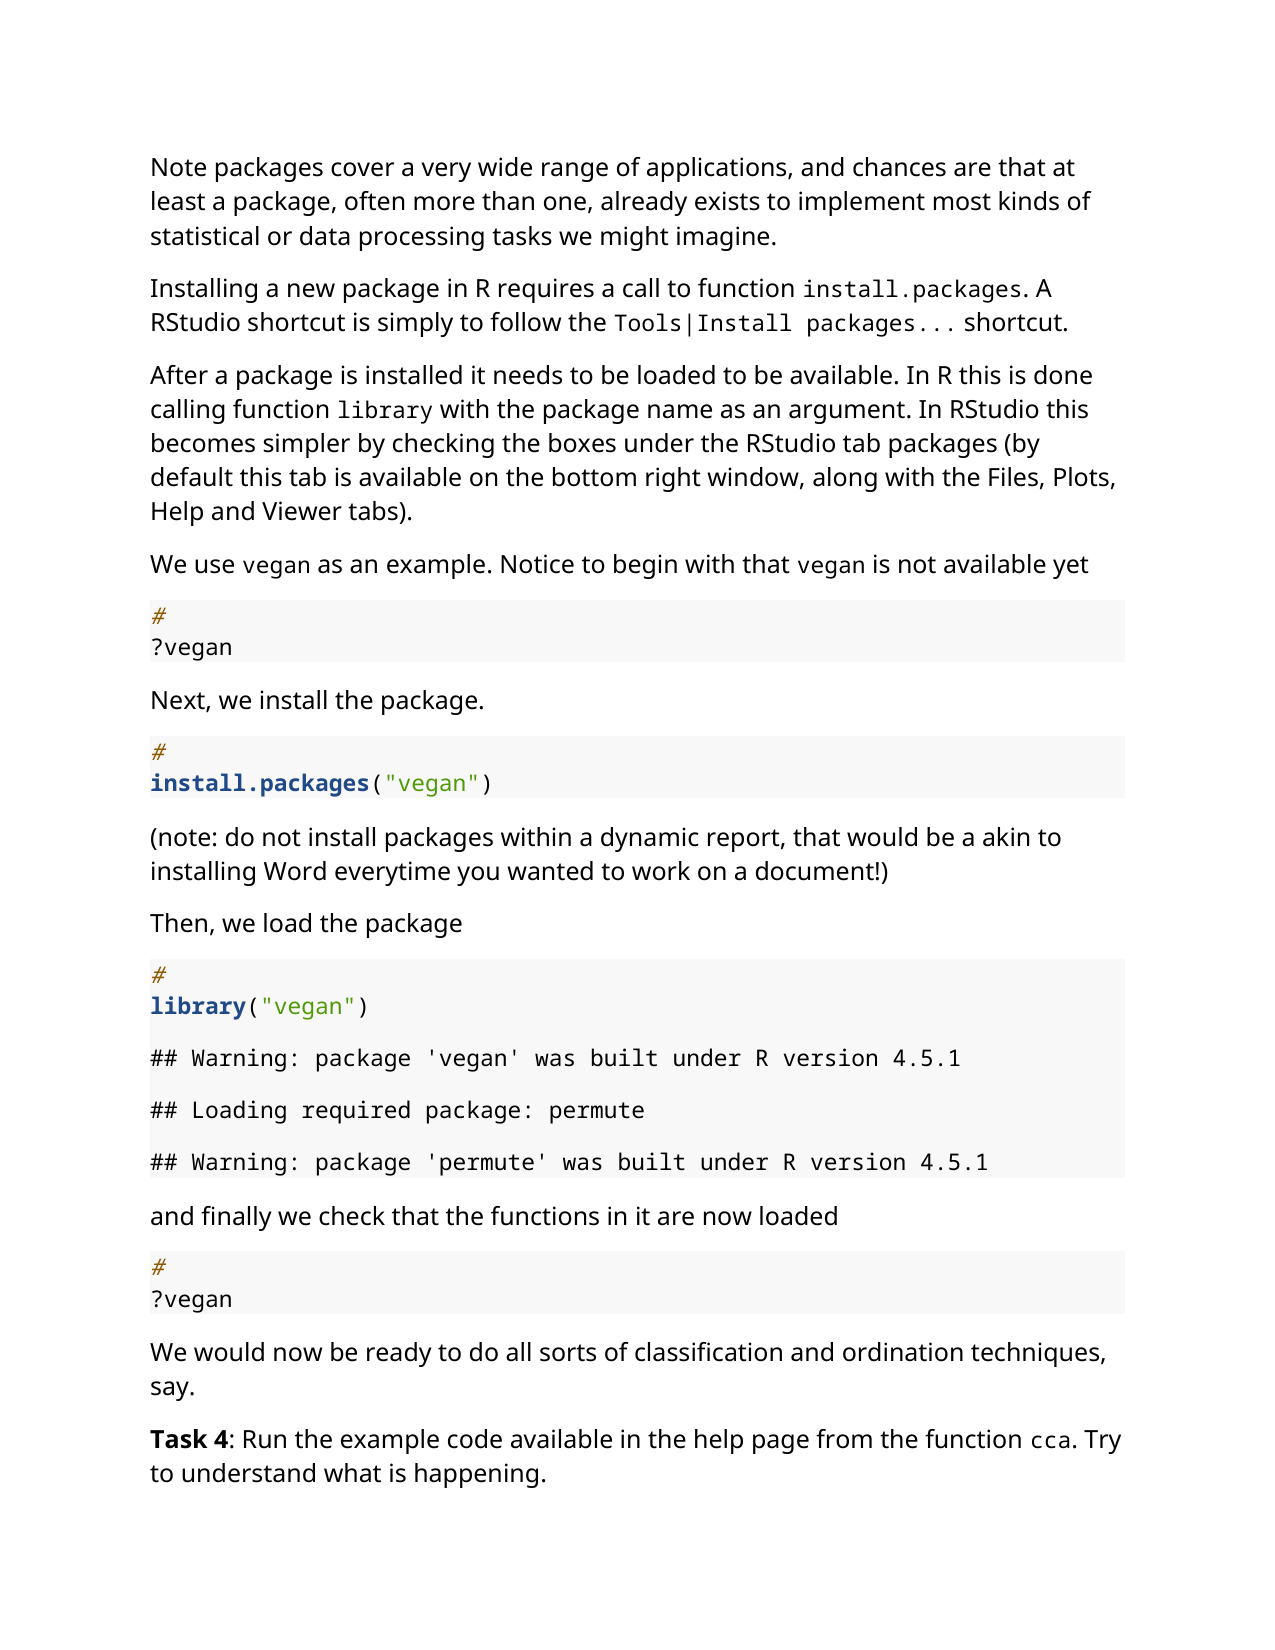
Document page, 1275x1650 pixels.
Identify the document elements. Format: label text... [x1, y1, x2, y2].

text # ?vegan [164, 600, 1125, 662]
text After a package is installed it needs to be loaded to be available. In R this is done calling function library with the package name as an argument. In RStudio this becomes simpler by checking the boxes under the RStudio tab packages (by default this tab is available on the bottom right window, along with the Files, Plots, Help and Viewer tabs). [150, 358, 1125, 528]
text Next, we install the package. [150, 683, 1125, 717]
text Then, we load the package [150, 906, 1125, 940]
text We would now be ready to do all sorts of classification and ordination techniques, say. [150, 1334, 1125, 1403]
text ## Warning: package 'permute' was built under R version 4.5.1 [150, 1146, 1125, 1178]
text # ?vegan [150, 1251, 1125, 1314]
text # install.packages("vegan") [164, 736, 1125, 798]
text # library("vegan") [164, 959, 1125, 1021]
text Installing a new package in R requires a call to function install.packages. A RStudio shortcut is simply to follow the Tools|Install packages... shortcut. [150, 271, 1125, 339]
text ## Warning: package 'vegan' was built under R version 4.5.1 [150, 1042, 1125, 1073]
text We use vegan as an example. Notice to begin with that vegan is not available yet [150, 547, 1125, 581]
text and finally we check that the functions in it are now loaded [150, 1198, 1125, 1232]
text (note: do not install packages within a dynamic report, that would be a akin to installing Word everytime you wanted to work on a document!) [150, 819, 1125, 887]
text Note packages cover a very wide range of applications, and chances are that at least a package, often more than one, already exists to implement most kinds of statistical or data processing tasks we might imagine. [150, 150, 1125, 252]
text Task 4: Run the example code available in the help page from the function cca. Try to understand what is happening. [150, 1421, 1125, 1489]
text ## Loading required package: permute [150, 1094, 1125, 1126]
